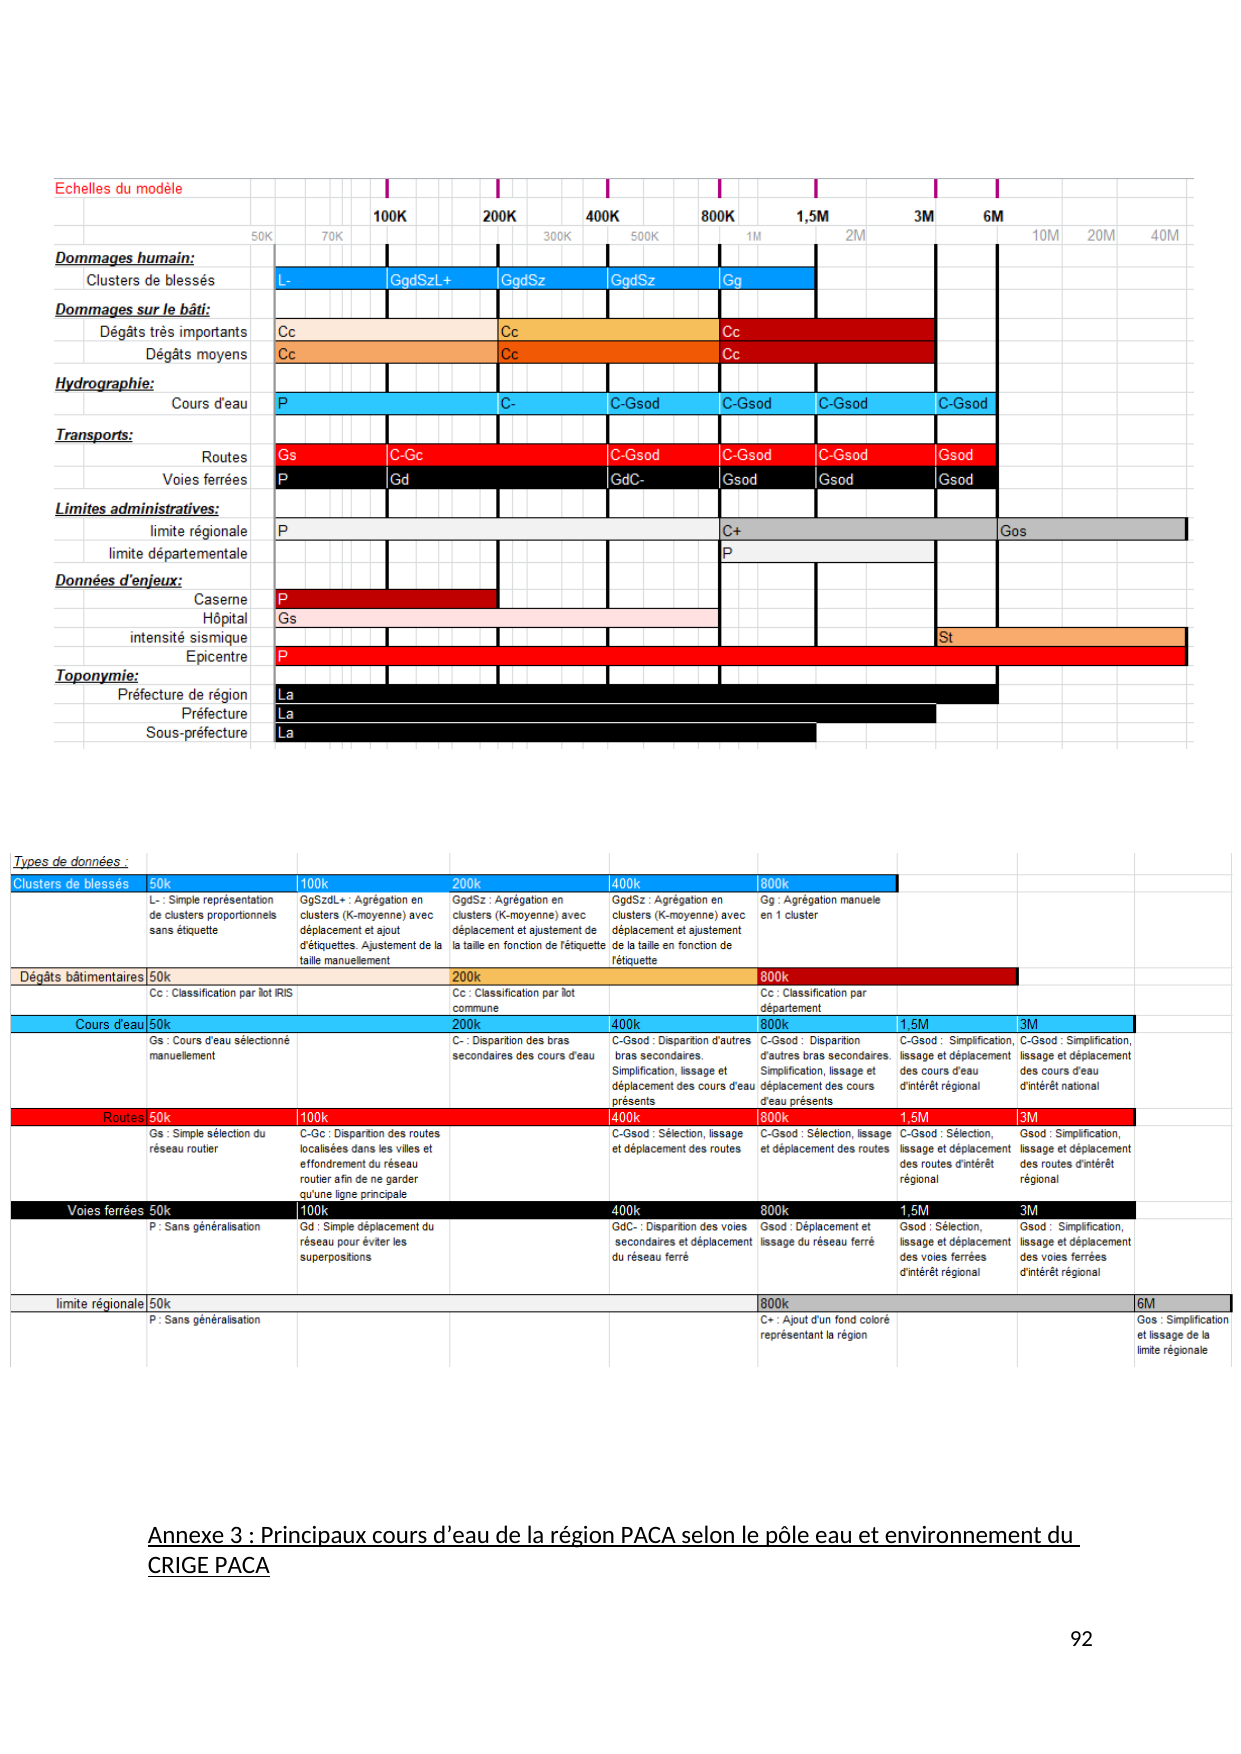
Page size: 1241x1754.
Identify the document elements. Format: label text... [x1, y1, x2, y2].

text Annexe 3 : Principaux cours d’eau de la région PACA selon le pôle eau et environnement du CRIGE PACA [148, 1519, 1093, 1580]
picture [10, 853, 1233, 1367]
picture [53, 178, 1194, 749]
